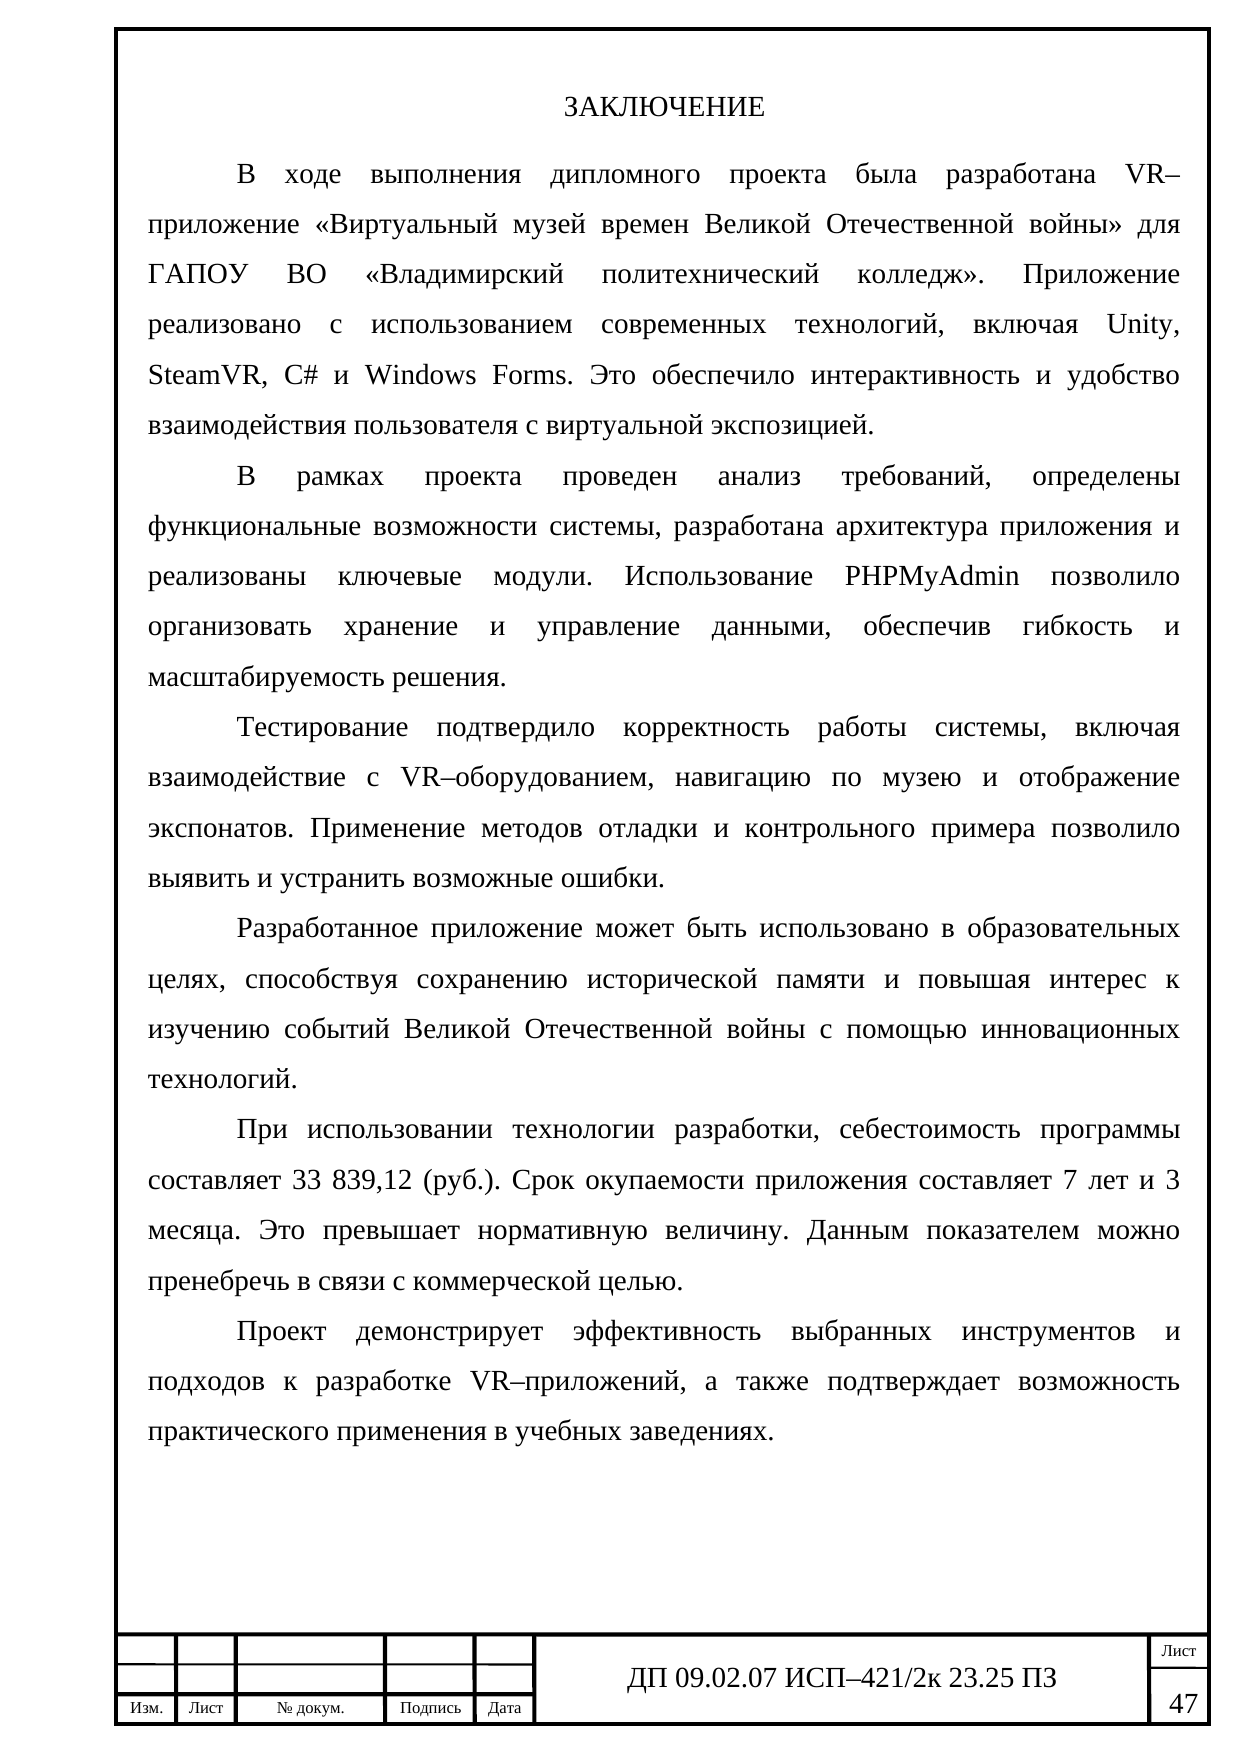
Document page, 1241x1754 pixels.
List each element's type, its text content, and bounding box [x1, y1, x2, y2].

text Проект демонстрирует эффективность выбранных инструментов и подходов к разработке VR–приложений, а также подтверждает возможность практического применения в учебных заведениях. [148, 1313, 1181, 1447]
text Разработанное приложение может быть использовано в образовательных целях, способствуя сохранению исторической памяти и повышая интерес к изучению событий Великой Отечественной войны с помощью инновационных технологий. [148, 910, 1181, 1095]
text В ходе выполнения дипломного проекта была разработана VR–приложение «Виртуальный музей времен Великой Отечественной войны» для ГАПОУ ВО «Владимирский политехнический колледж». Приложение реализовано с использованием современных технологий, включая Unity, SteamVR, C# и Windows Forms. Это обеспечило интерактивность и удобство взаимодействия пользователя с виртуальной экспозицией. [148, 156, 1181, 441]
text Тестирование подтвердило корректность работы системы, включая взаимодействие с VR–оборудованием, навигацию по музею и отображение экспонатов. Применение методов отладки и контрольного примера позволило выявить и устранить возможные ошибки. [148, 709, 1181, 894]
text При использовании технологии разработки, себестоимость программы составляет 33 839,12 (руб.). Срок окупаемости приложения составляет 7 лет и 3 месяца. Это превышает нормативную величину. Данным показателем можно пренебречь в связи с коммерческой целью. [148, 1112, 1181, 1296]
text ЗАКЛЮЧЕНИЕ [148, 89, 1181, 122]
text В рамках проекта проведен анализ требований, определены функциональные возможности системы, разработана архитектура приложения и реализованы ключевые модули. Использование PHPMyAdmin позволило организовать хранение и управление данными, обеспечив гибкость и масштабируемость решения. [148, 458, 1181, 692]
